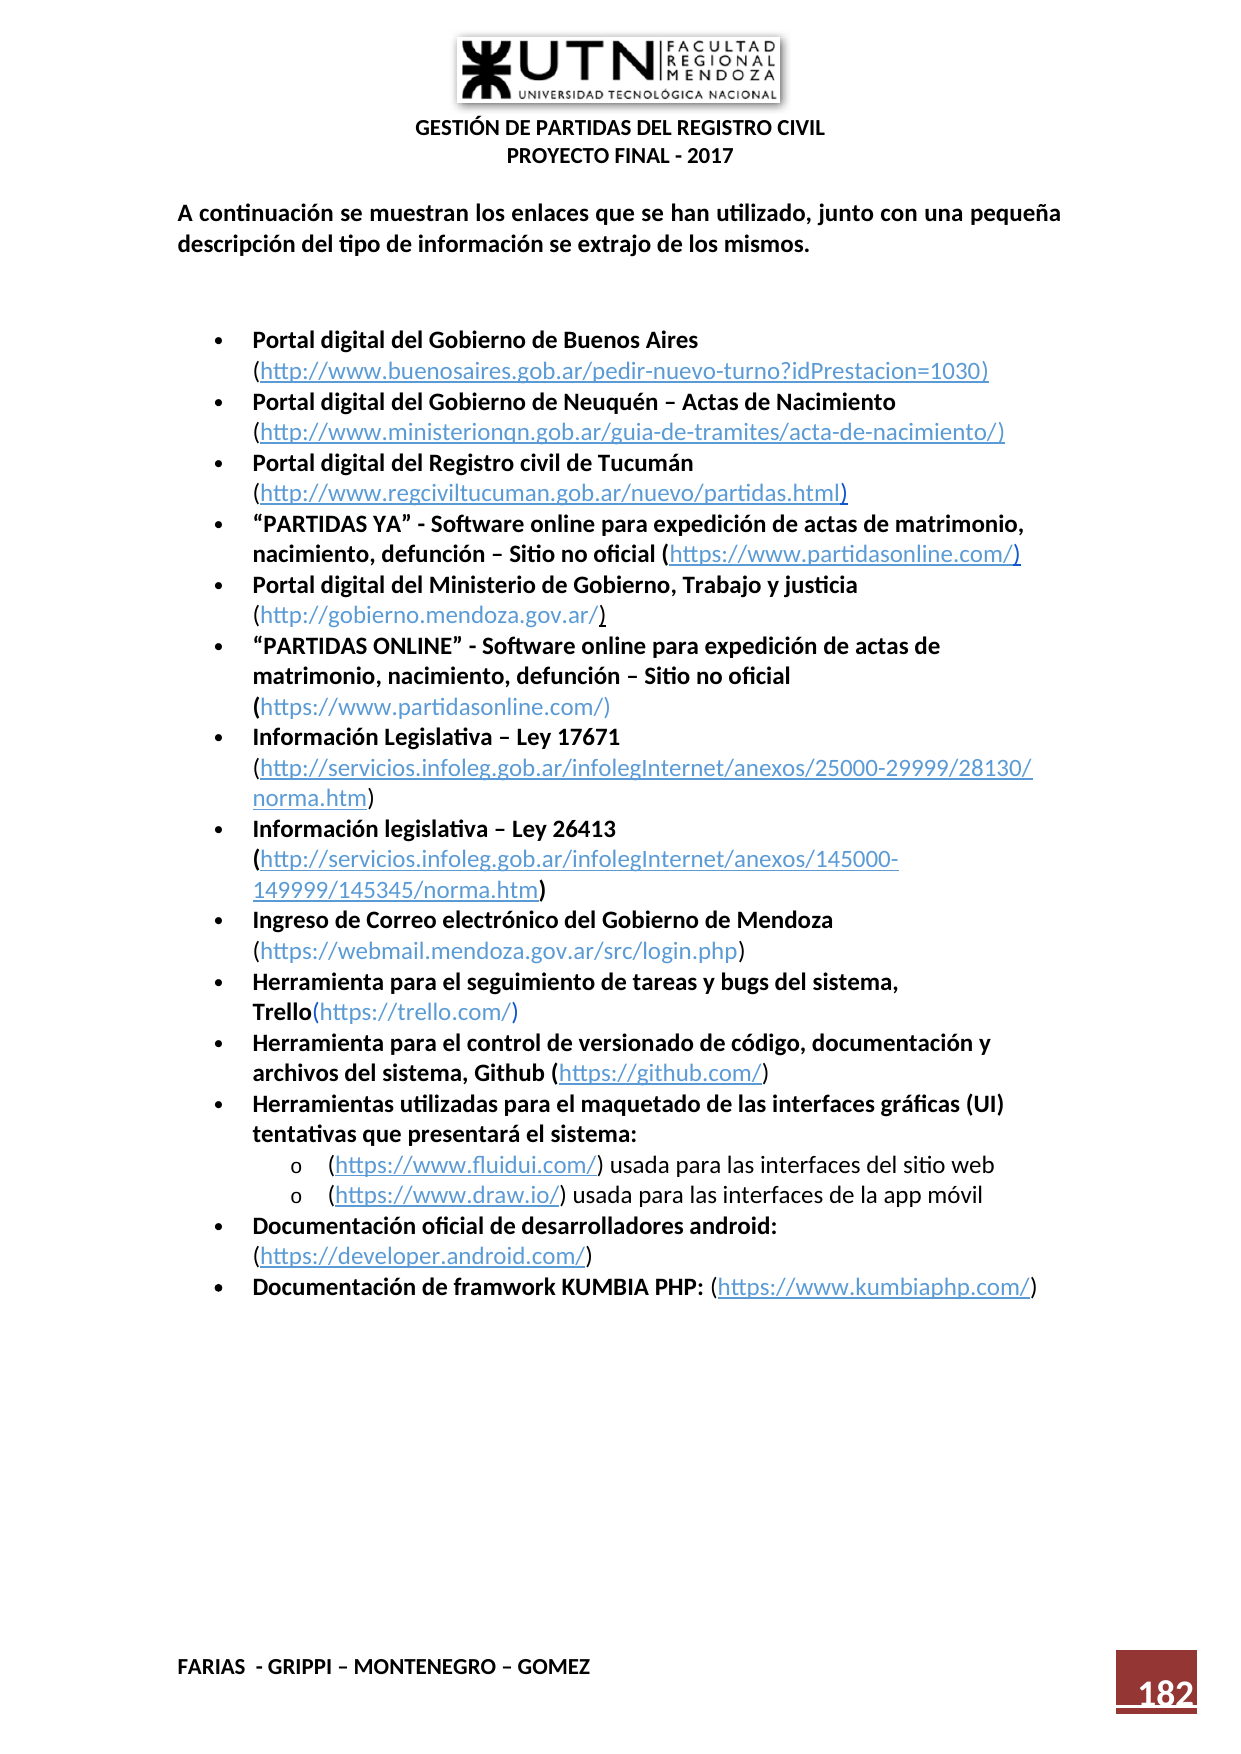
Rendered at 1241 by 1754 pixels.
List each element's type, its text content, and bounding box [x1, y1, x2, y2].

list Documentación oficial de desarrolladores android: (https://developer.android.com/) [215, 1210, 1063, 1271]
list “PARTIDAS YA” - Software online para expedición de actas de matrimonio, nacimiento, defunción – Sitio no oficial (https://www.partidasonline.com/) [215, 508, 1063, 569]
list Información Legislativa – Ley 17671 (http://servicios.infoleg.gob.ar/infolegInternet/anexos/25000-29999/28130/norma.htm) [215, 721, 1063, 813]
list Documentación de framwork KUMBIA PHP: (https://www.kumbiaphp.com/) [215, 1271, 1063, 1301]
list Portal digital del Ministerio de Gobierno, Trabajo y justicia (http://gobierno.mendoza.gov.ar/) [215, 569, 1063, 630]
list Información legislativa – Ley 26413 (http://servicios.infoleg.gob.ar/infolegInternet/anexos/145000-149999/145345/norma.htm) [215, 813, 1063, 904]
list Ingreso de Correo electrónico del Gobierno de Mendoza (https://webmail.mendoza.gov.ar/src/login.php) [215, 904, 1063, 966]
list Portal digital del Gobierno de Neuquén – Actas de Nacimiento (http://www.ministerionqn.gob.ar/guia-de-tramites/acta-de-nacimiento/) [215, 386, 1063, 447]
list Herramientas utilizadas para el maquetado de las interfaces gráficas (UI) tentativas que presentará el sistema: [215, 1088, 1063, 1149]
picture [449, 29, 791, 114]
list (https://www.draw.io/) usada para las interfaces de la app móvil [290, 1179, 1063, 1210]
text A continuación se muestran los enlaces que se han utilizado, junto con una pequeña descripción del tipo de información se extrajo de los mismos. [177, 197, 1063, 258]
list Herramienta para el seguimiento de tareas y bugs del sistema, Trello(https://trello.com/) [215, 966, 1063, 1027]
list “PARTIDAS ONLINE” - Software online para expedición de actas de matrimonio, nacimiento, defunción – Sitio no oficial (https://www.partidasonline.com/) [215, 630, 1063, 721]
list Portal digital del Gobierno de Buenos Aires (http://www.buenosaires.gob.ar/pedir-nuevo-turno?idPrestacion=1030) [215, 325, 1063, 386]
list Herramienta para el control de versionado de código, documentación y archivos del sistema, Github (https://github.com/) [215, 1027, 1063, 1088]
list (https://www.fluidui.com/) usada para las interfaces del sitio web [290, 1149, 1063, 1179]
list Portal digital del Registro civil de Tucumán (http://www.regciviltucuman.gob.ar/nuevo/partidas.html) [215, 447, 1063, 508]
